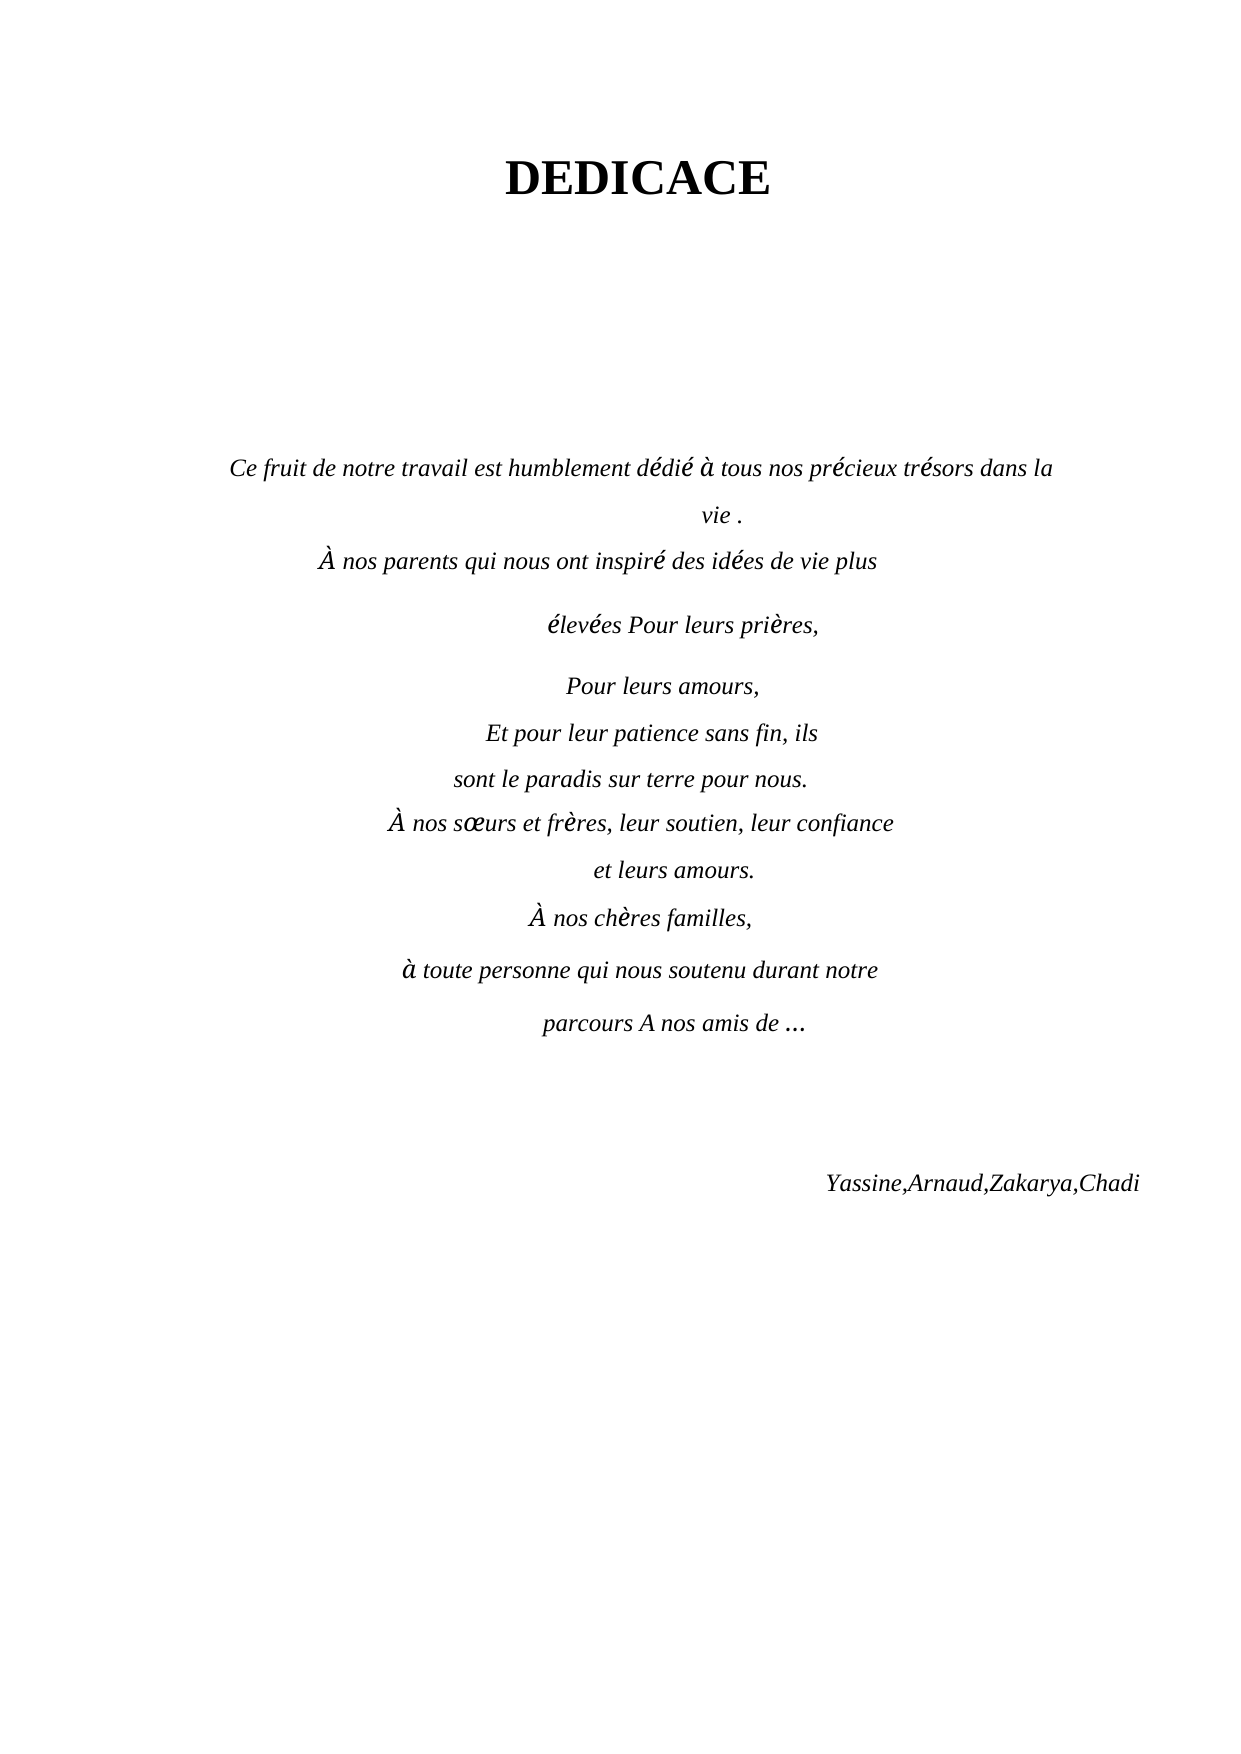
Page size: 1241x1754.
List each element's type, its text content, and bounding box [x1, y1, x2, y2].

text Ce fruit de notre travail est humblement dédié à tous nos précieux trésors dans la [229, 449, 1053, 483]
text et leurs amours. [229, 855, 1120, 884]
text vie . [701, 500, 1151, 528]
text Et pour leur patience sans fin, ils sont le paradis sur terre pour nous. [453, 718, 857, 793]
text Pour leurs amours, [566, 671, 1151, 700]
text À nos parents qui nous ont inspiré des idées de vie plus élevées Pour leurs prières, [318, 542, 950, 641]
text à toute personne qui nous soutenu durant notre parcours A nos amis de … [402, 952, 950, 1039]
text À nos sœurs et frères, leur soutien, leur confiance [388, 809, 1151, 837]
text DEDICACE [223, 148, 1053, 205]
text À nos chères familles, [529, 899, 1151, 933]
text Yassine,Arnaud,Zakarya,Chadi [92, 1168, 1140, 1197]
